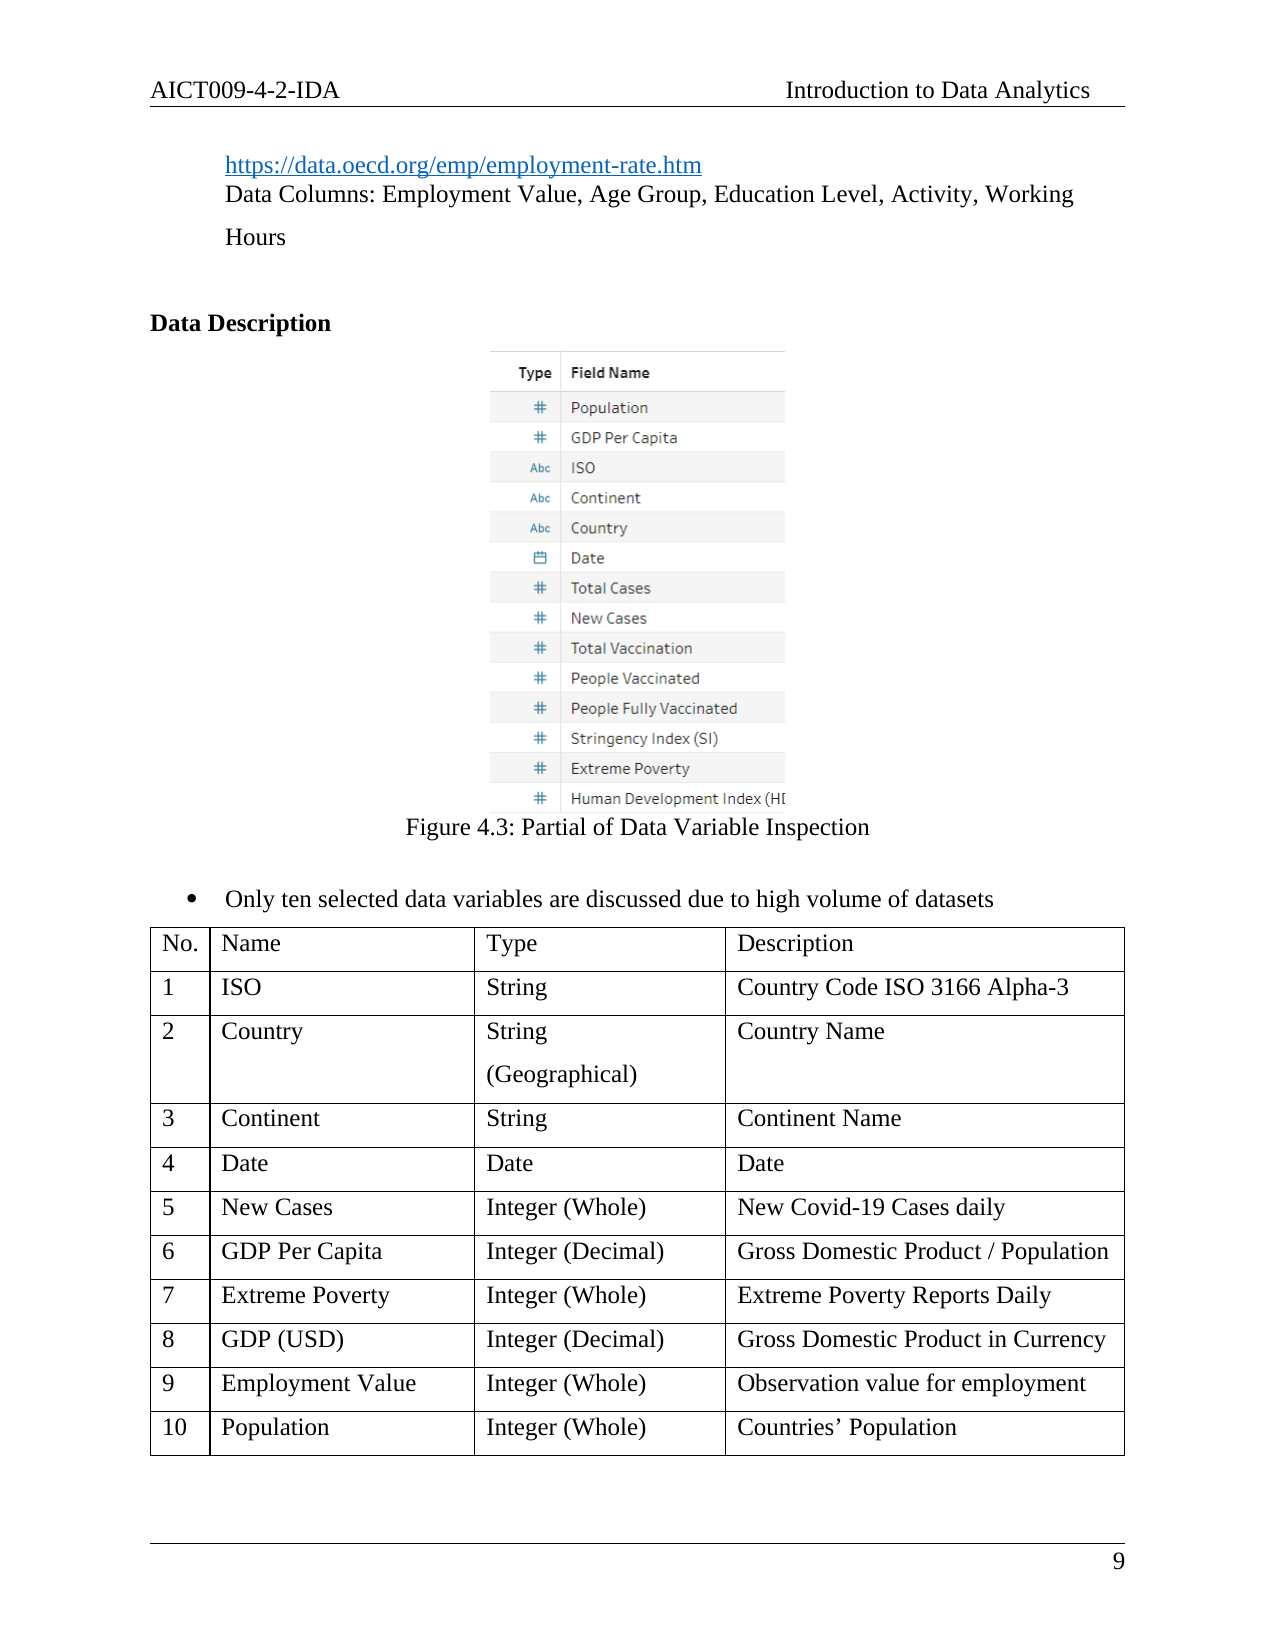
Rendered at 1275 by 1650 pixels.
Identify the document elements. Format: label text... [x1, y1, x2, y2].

table_cell 8 [151, 1324, 209, 1367]
table_cell Integer (Whole) [475, 1192, 725, 1235]
table_cell Integer (Whole) [475, 1412, 725, 1455]
table_cell Countries’ Population [726, 1412, 1124, 1455]
table_cell String (Geographical) [475, 1016, 725, 1102]
table_cell Country Code ISO 3166 Alpha-3 [726, 972, 1124, 1015]
table_cell Integer (Whole) [475, 1280, 725, 1323]
table_cell Date [475, 1148, 725, 1191]
table_header No. [151, 928, 209, 971]
table_cell 7 [151, 1280, 209, 1323]
table_header Type [475, 928, 725, 971]
table_cell 10 [151, 1412, 209, 1455]
table_cell 4 [151, 1148, 209, 1191]
table_cell Integer (Decimal) [475, 1324, 725, 1367]
text https://data.oecd.org/emp/employment-rate.htm [150, 150, 1125, 179]
table_cell Integer (Decimal) [475, 1236, 725, 1279]
table_cell Gross Domestic Product / Population [726, 1236, 1124, 1279]
table_cell New Cases [211, 1192, 474, 1235]
table_cell GDP (USD) [211, 1324, 474, 1367]
table_cell 2 [151, 1016, 209, 1102]
table_cell Date [726, 1148, 1124, 1191]
table_cell String [475, 972, 725, 1015]
table_cell New Covid-19 Cases daily [726, 1192, 1124, 1235]
picture [490, 351, 785, 813]
table_cell Extreme Poverty Reports Daily [726, 1280, 1124, 1323]
table_cell GDP Per Capita [211, 1236, 474, 1279]
list Only ten selected data variables are discussed due to high volume of datasets [187, 884, 1125, 913]
table_cell 5 [151, 1192, 209, 1235]
table_cell 9 [151, 1368, 209, 1411]
table_cell Continent Name [726, 1104, 1124, 1147]
table_cell 3 [151, 1104, 209, 1147]
table_cell String [475, 1104, 725, 1147]
table_cell ISO [211, 972, 474, 1015]
table_cell Employment Value [211, 1368, 474, 1411]
table_cell Country [211, 1016, 474, 1102]
table_cell Gross Domestic Product in Currency [726, 1324, 1124, 1367]
table_cell Country Name [726, 1016, 1124, 1102]
table_cell Date [211, 1148, 474, 1191]
table_cell Extreme Poverty [211, 1280, 474, 1323]
table_cell 6 [151, 1236, 209, 1279]
table_cell Population [211, 1412, 474, 1455]
table_cell Continent [211, 1104, 474, 1147]
text Data Columns: Employment Value, Age Group, Education Level, Activity, Working Hours [225, 179, 1125, 251]
table_cell Observation value for employment [726, 1368, 1124, 1411]
text Data Description [150, 308, 1125, 337]
table_header Description [726, 928, 1124, 971]
table_cell 1 [151, 972, 209, 1015]
table_cell Integer (Whole) [475, 1368, 725, 1411]
table_header Name [211, 928, 474, 971]
